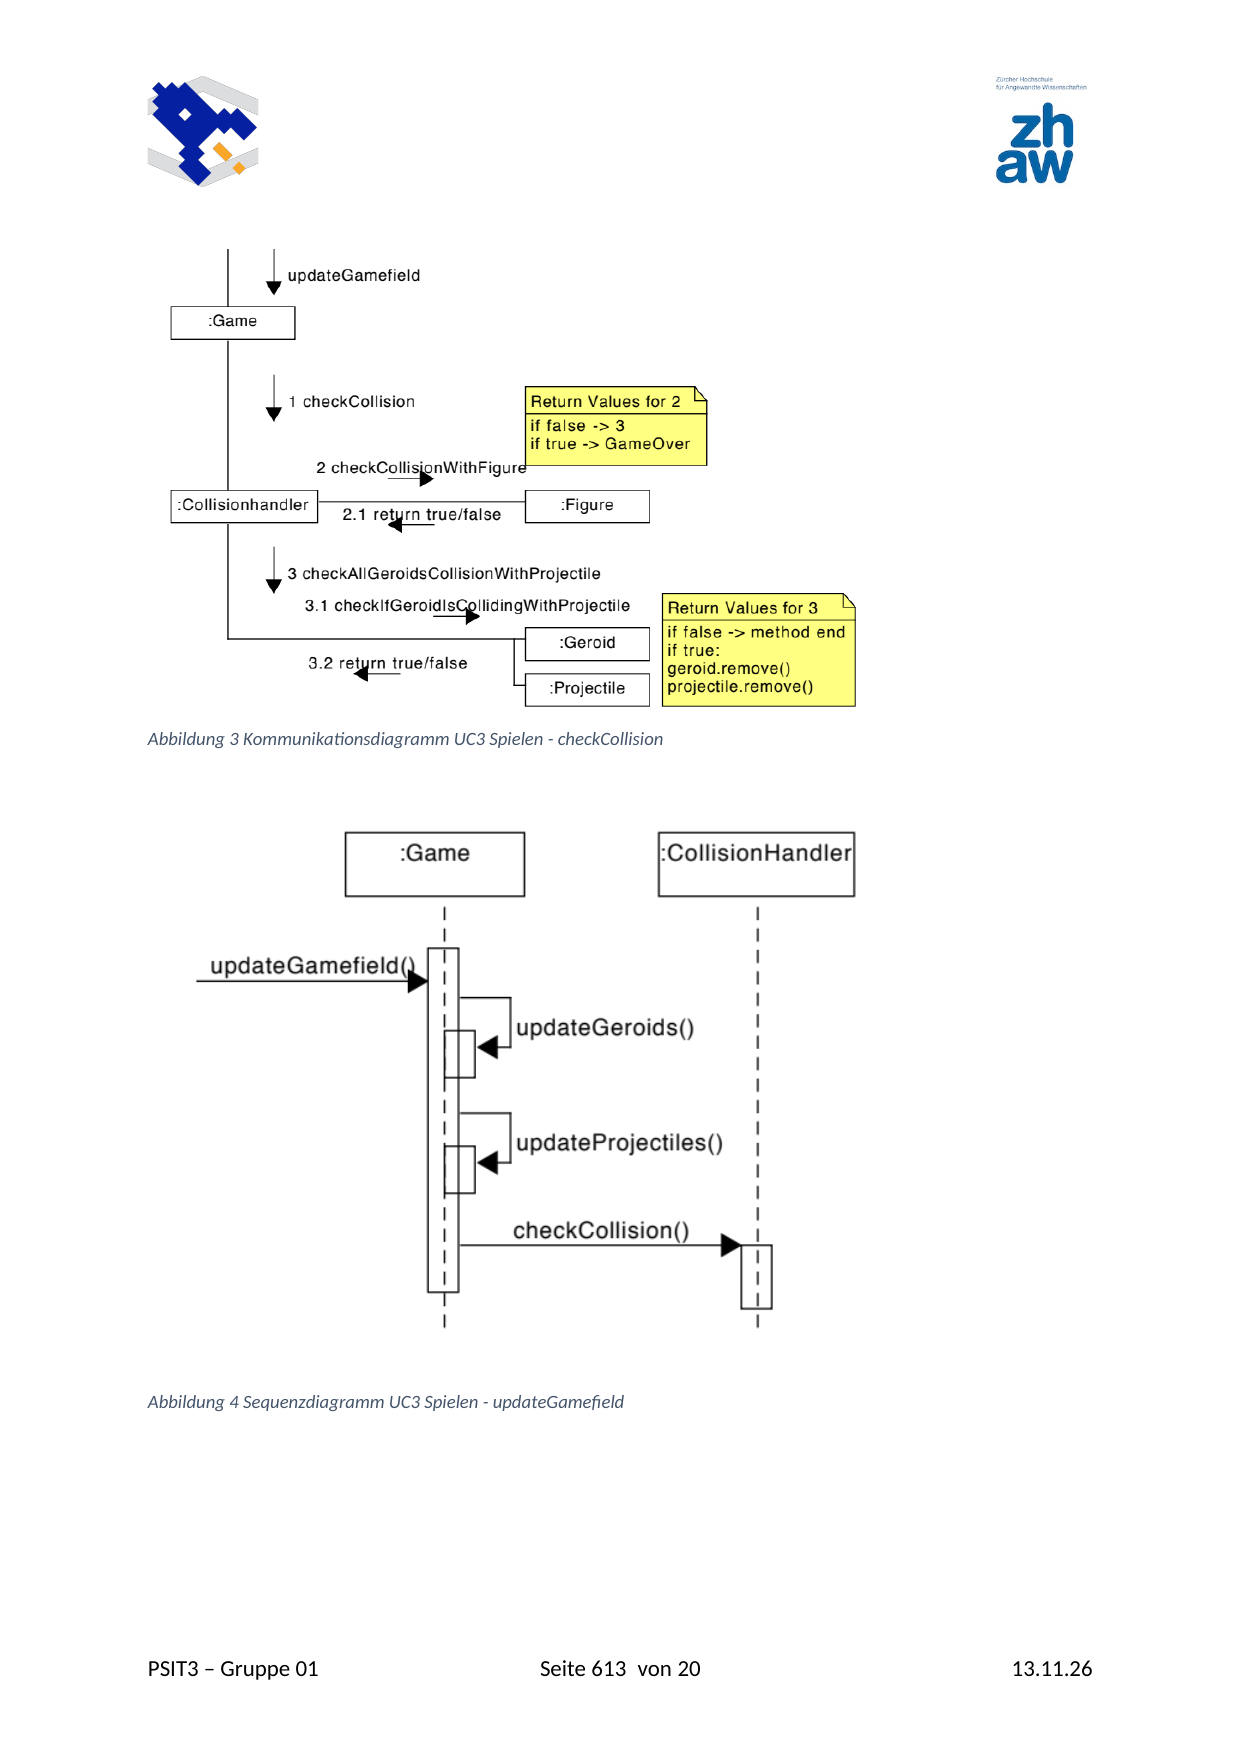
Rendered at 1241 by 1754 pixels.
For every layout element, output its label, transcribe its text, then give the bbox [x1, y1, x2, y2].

picture [147, 76, 259, 187]
picture [986, 73, 1093, 187]
